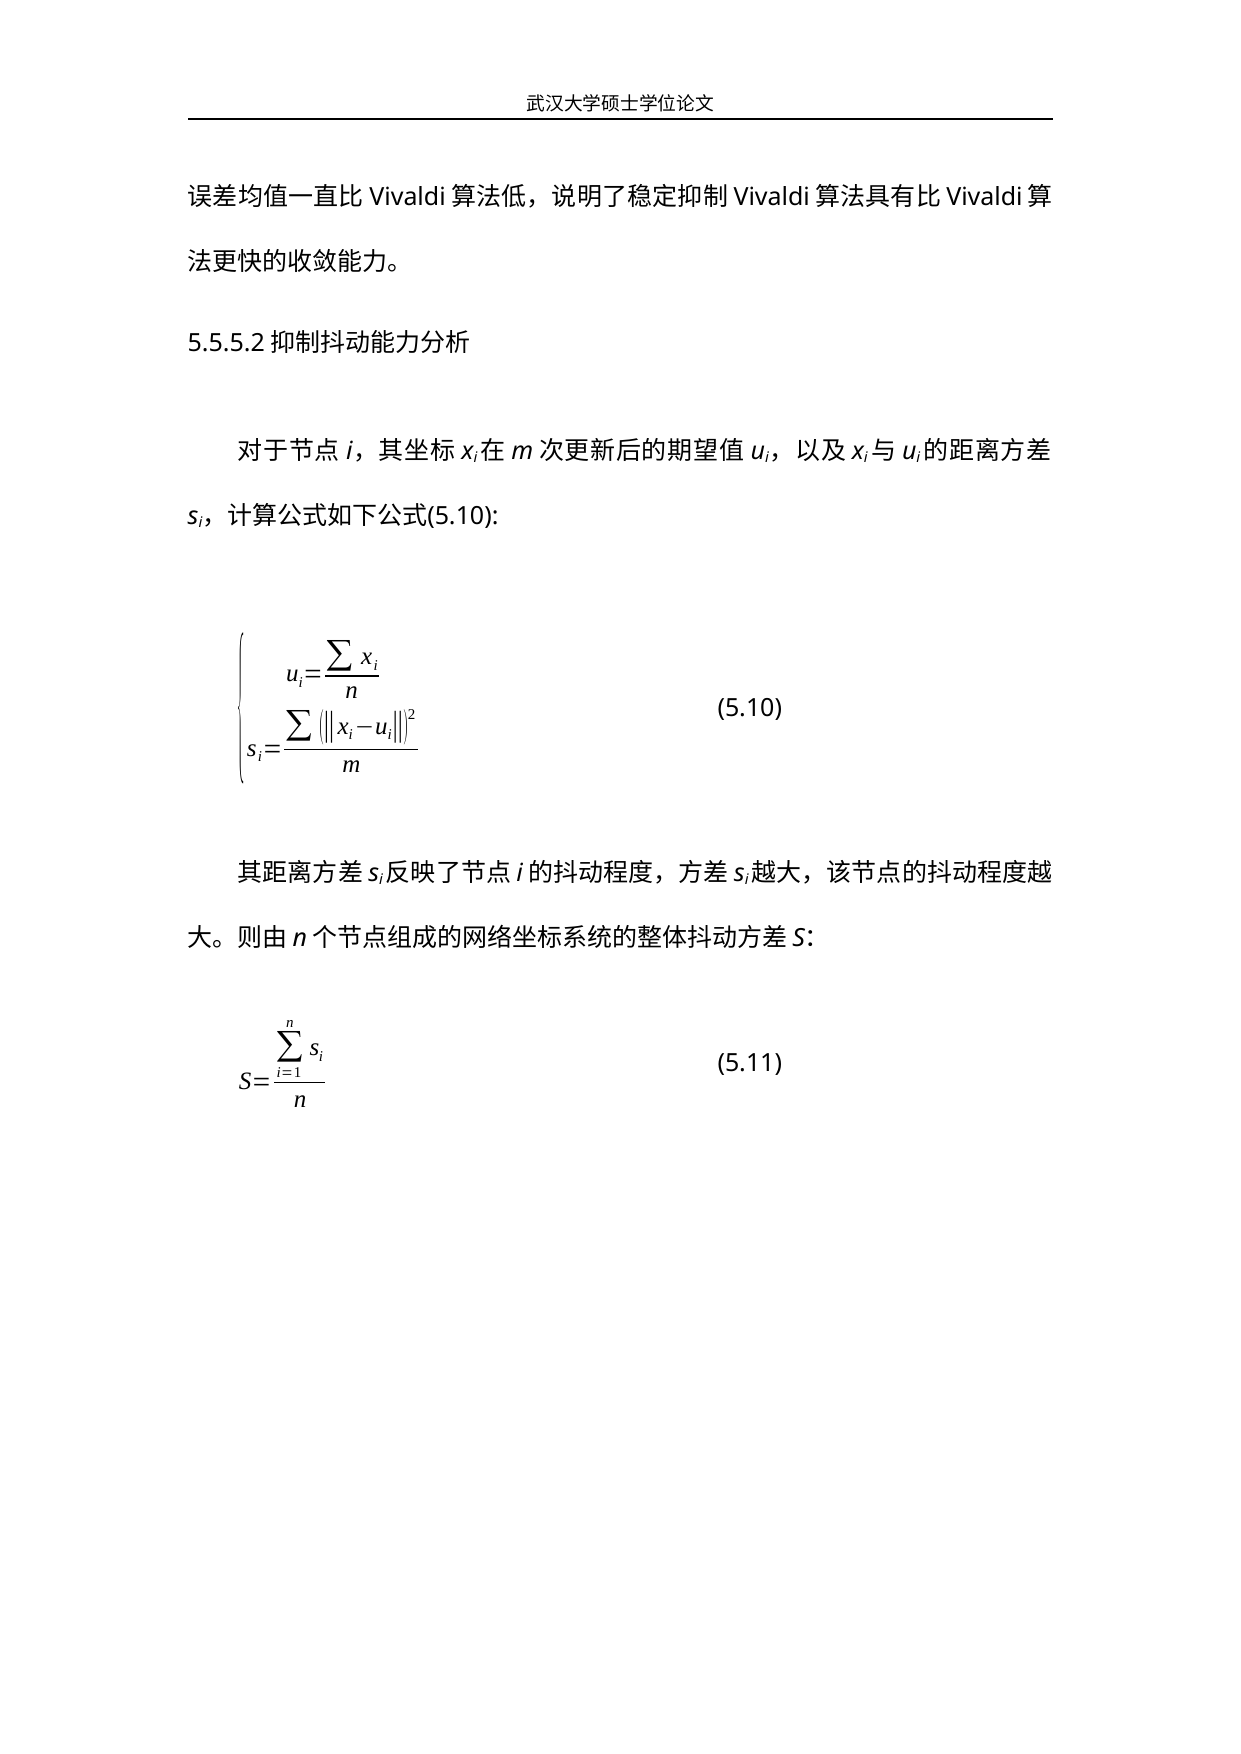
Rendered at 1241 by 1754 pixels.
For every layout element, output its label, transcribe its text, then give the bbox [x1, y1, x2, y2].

text 5.5.5.2抑制抖动能力分析 [187, 308, 1053, 373]
text (5.10) [187, 627, 1053, 790]
text 其距离方差si反映了节点i的抖动程度，方差si越大，该节点的抖动程度越大。则由n个节点组成的网络坐标系统的整体抖动方差S： [187, 838, 1053, 968]
text 对于节点i，其坐标xi在m次更新后的期望值ui，以及xi与ui的距离方差si，计算公式如下公式(5.10): [187, 416, 1053, 546]
text (5.11) [187, 998, 1053, 1128]
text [187, 162, 1053, 292]
